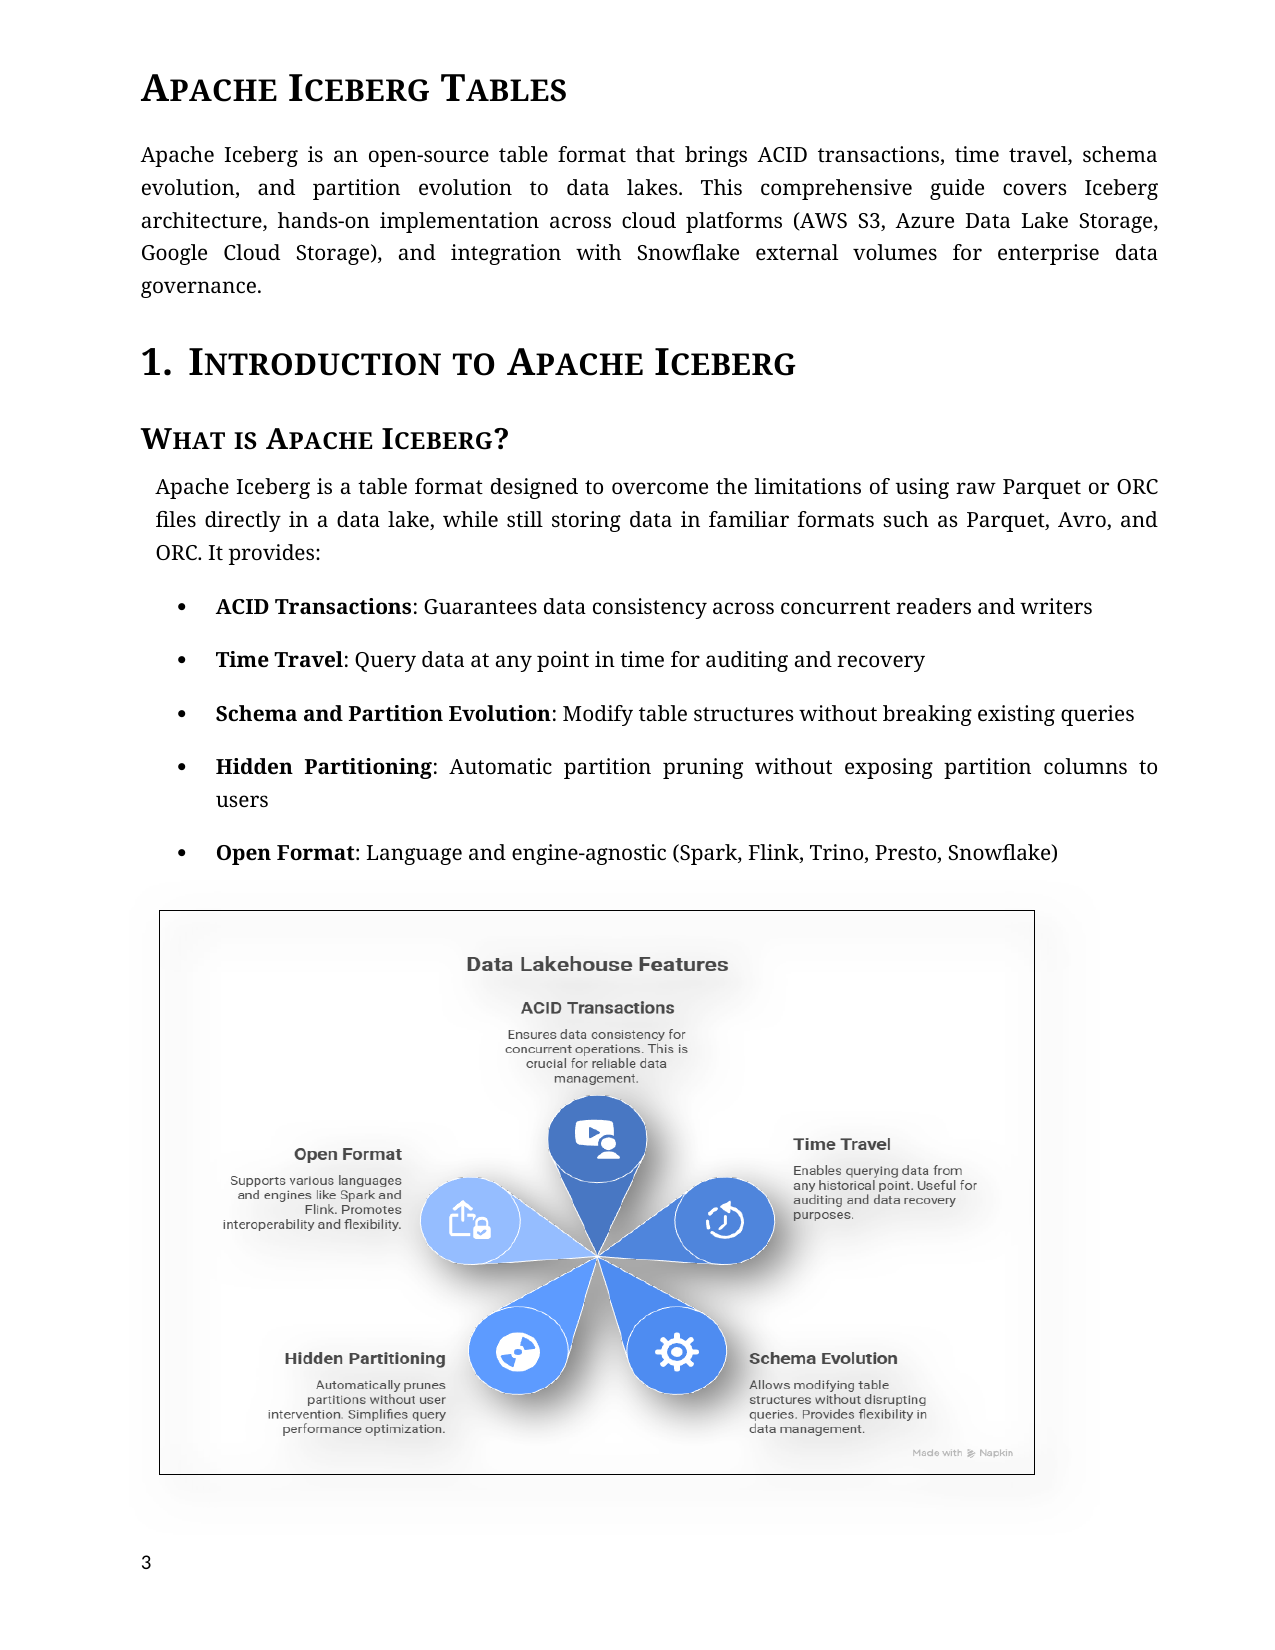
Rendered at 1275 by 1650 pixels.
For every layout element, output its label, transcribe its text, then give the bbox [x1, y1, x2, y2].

list Schema and Partition Evolution: Modify table structures without breaking existing queries [178, 699, 1159, 727]
picture [160, 911, 1034, 1474]
text Apache Iceberg Tables [141, 61, 1159, 112]
list Hidden Partitioning: Automatic partition pruning without exposing partition columns to users [178, 752, 1159, 813]
list Open Format: Language and engine-agnostic (Spark, Flink, Trino, Presto, Snowflake) [178, 838, 1159, 867]
list Time Travel: Query data at any point in time for auditing and recovery [178, 646, 1159, 674]
list ACID Transactions: Guarantees data consistency across concurrent readers and writers [178, 592, 1159, 621]
text Apache Iceberg is a table format designed to overcome the limitations of using raw Parquet or ORC files directly in a data lake, while still storing data in familiar formats such as Parquet, Avro, and ORC. It provides: [155, 472, 1159, 566]
text Apache Iceberg is an open-source table format that brings ACID transactions, time travel, schema evolution, and partition evolution to data lakes. This comprehensive guide covers Iceberg architecture, hands-on implementation across cloud platforms (AWS S3, Azure Data Lake Storage, Google Cloud Storage), and integration with Snowflake external volumes for enterprise data governance. [141, 141, 1159, 299]
subtitle What is Apache Iceberg? [141, 418, 1159, 458]
subtitle Introduction to Apache Iceberg [141, 335, 1159, 386]
